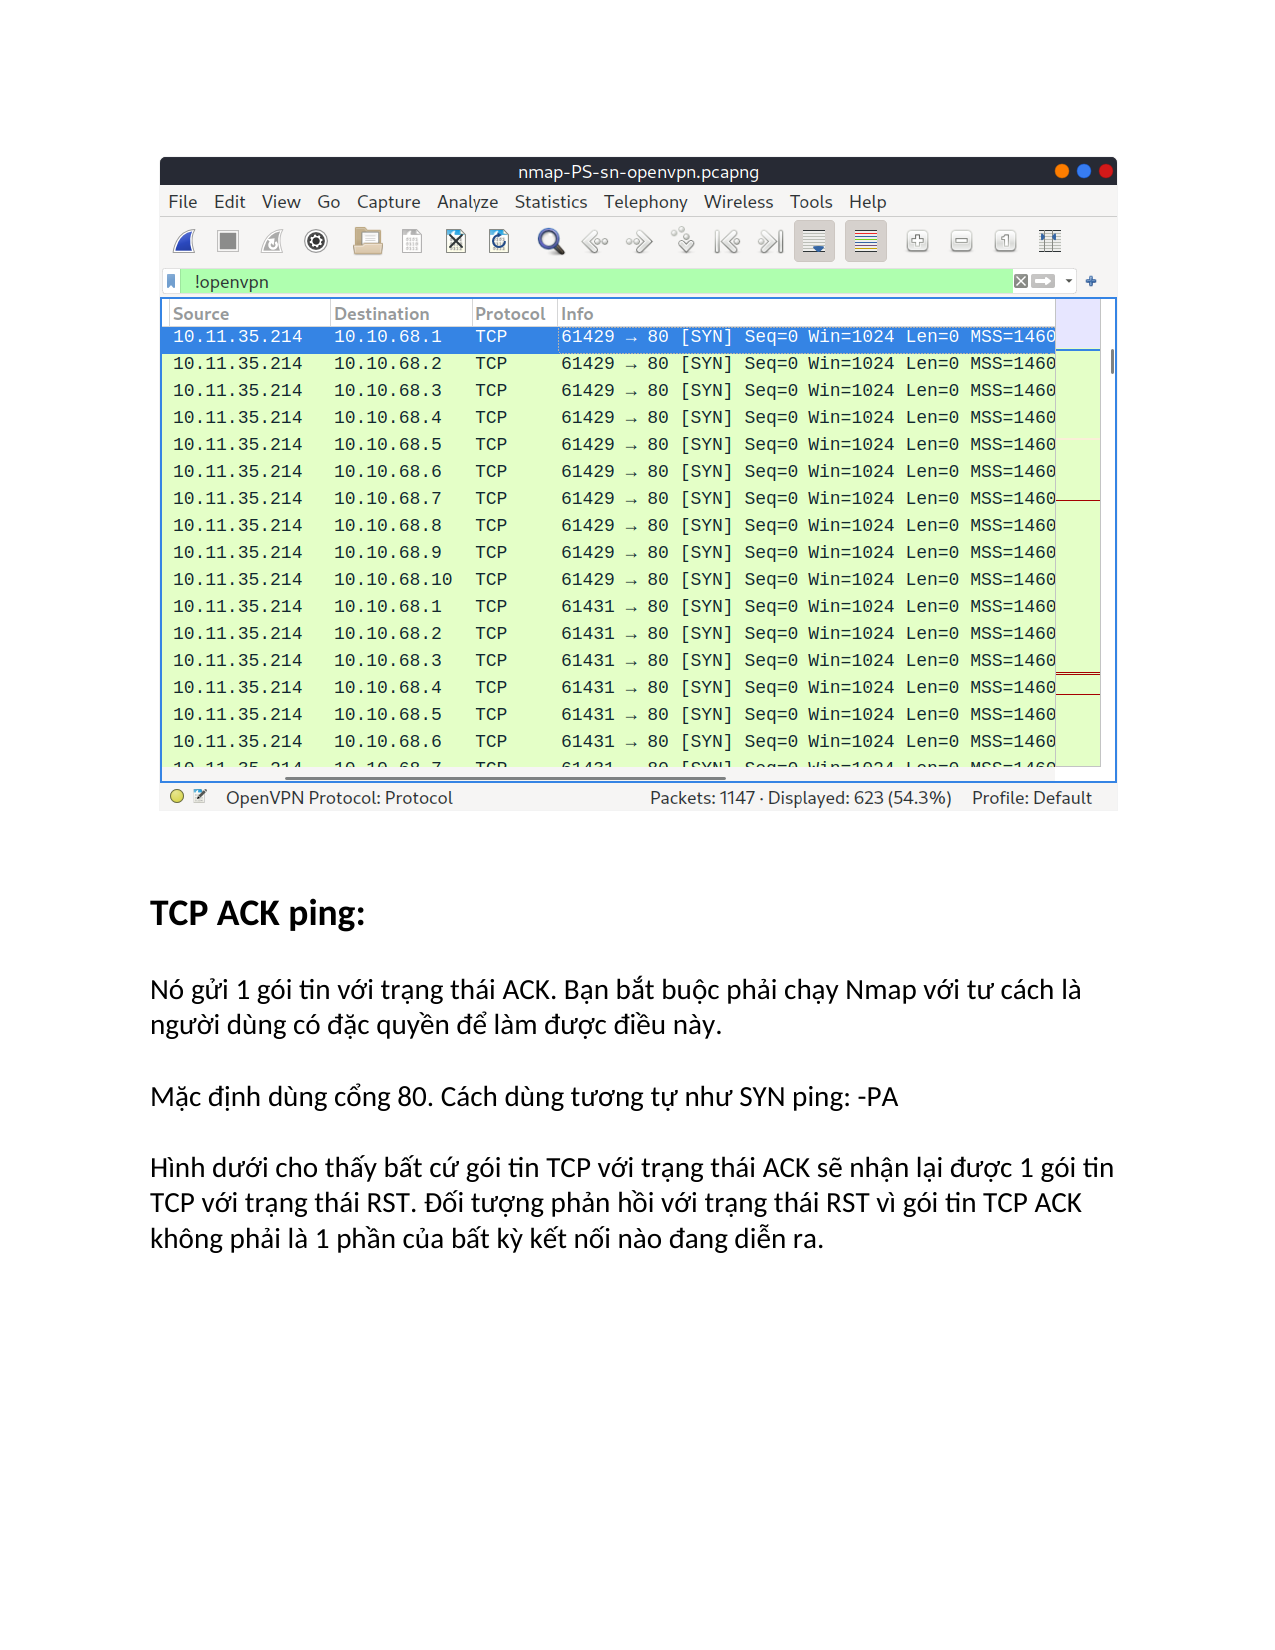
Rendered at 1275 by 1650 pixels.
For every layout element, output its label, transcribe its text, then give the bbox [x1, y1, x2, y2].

text Hình dưới cho thấy bất cứ gói tin TCP với trạng thái ACK sẽ nhận lại được 1 gói tin TCP với trạng thái RST. Đối tượng phản hồi với trạng thái RST vì gói tin TCP ACK không phải là 1 phần của bất kỳ kết nối nào đang diễn ra. [150, 1149, 1125, 1256]
text TCP ACK ping: [150, 889, 1125, 935]
picture [150, 150, 1125, 819]
text Nó gửi 1 gói tin với trạng thái ACK. Bạn bắt buộc phải chạy Nmap với tư cách là người dùng có đặc quyền để làm được điều này. [150, 971, 1125, 1042]
text Mặc định dùng cổng 80. Cách dùng tương tự như SYN ping: -PA [150, 1078, 1125, 1113]
